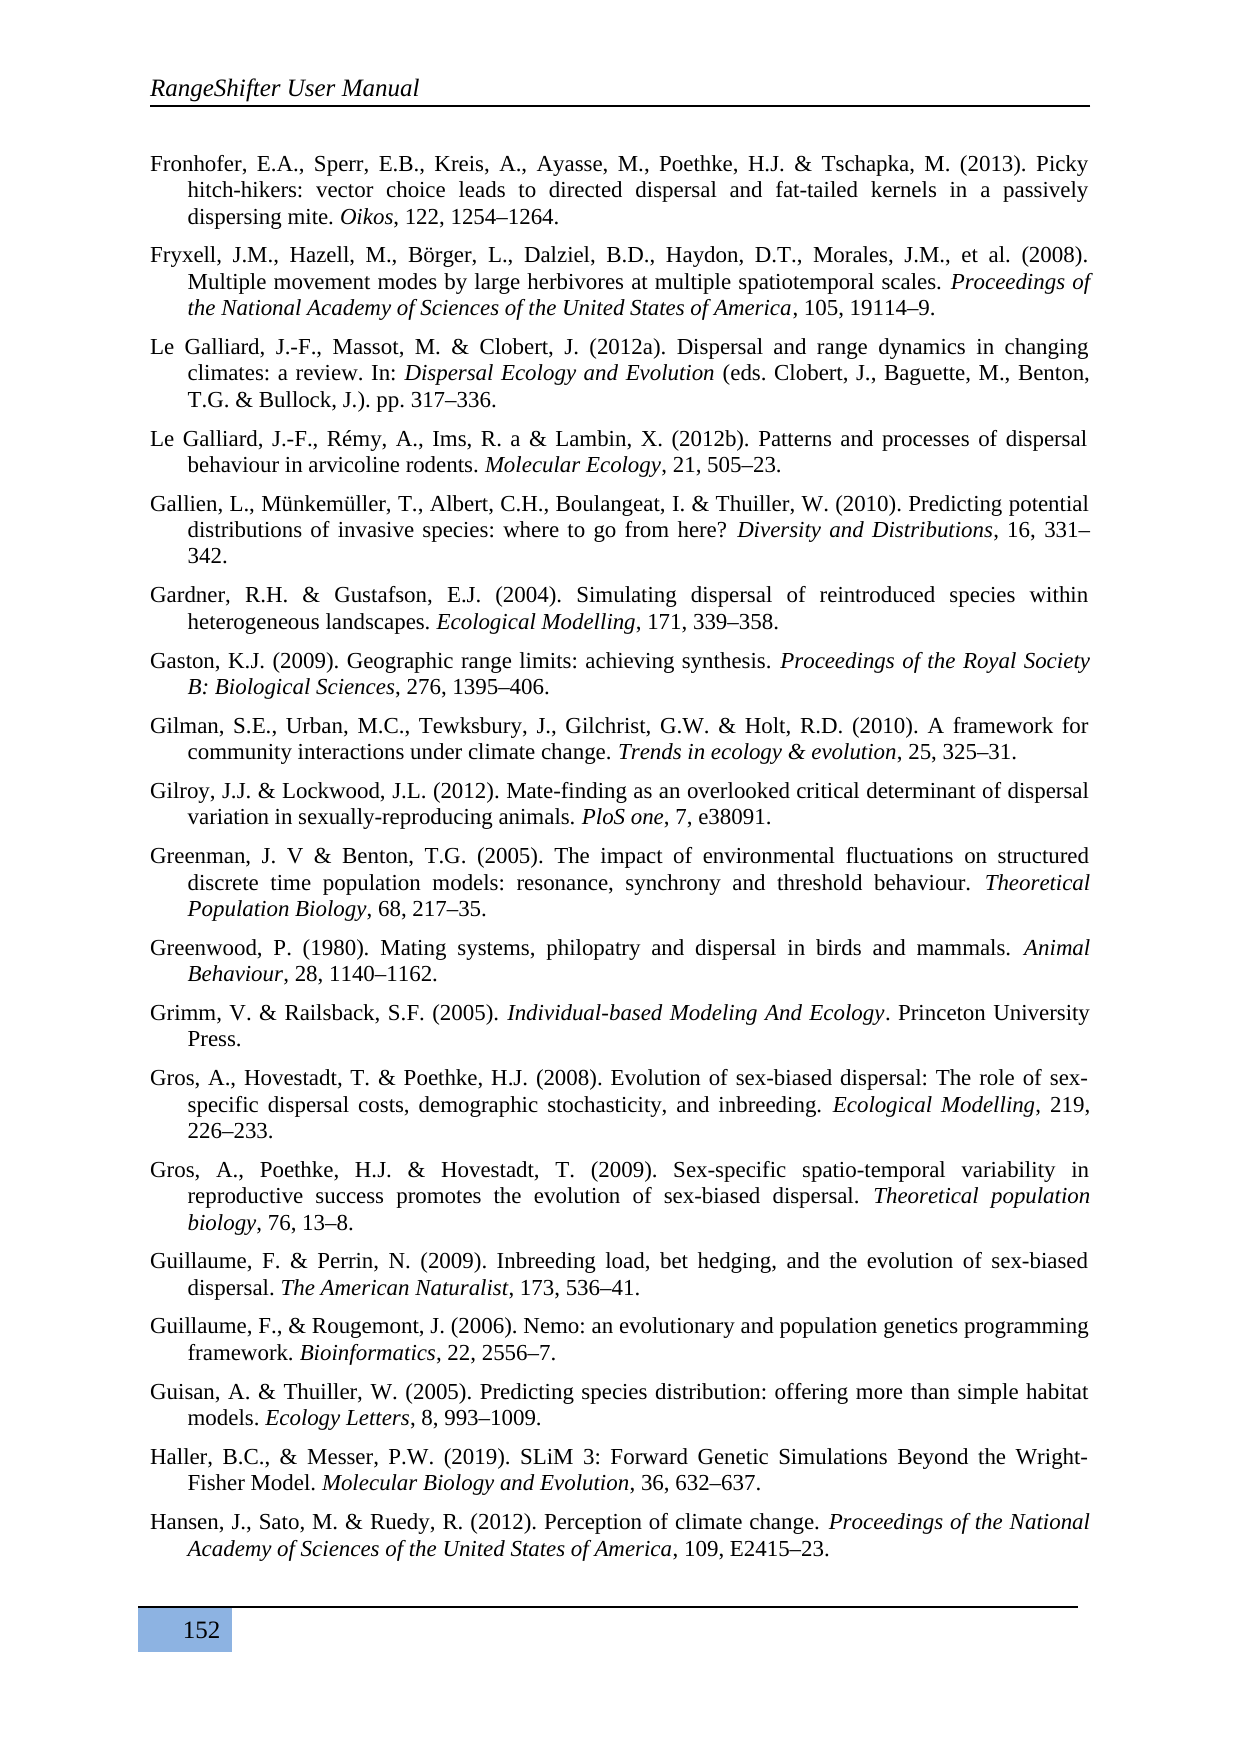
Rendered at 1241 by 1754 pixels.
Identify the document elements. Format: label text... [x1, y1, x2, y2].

text Fryxell, J.M., Hazell, M., Börger, L., Dalziel, B.D., Haydon, D.T., Morales, J.M., et al. (2008). Multiple movement modes by large herbivores at multiple spatiotemporal scales. Proceedings of the National Academy of Sciences of the United States of America, 105, 19114–9. [150, 242, 1090, 321]
text Gaston, K.J. (2009). Geographic range limits: achieving synthesis. Proceedings of the Royal Society B: Biological Sciences, 276, 1395–406. [150, 647, 1090, 699]
text Greenwood, P. (1980). Mating systems, philopatry and dispersal in birds and mammals. Animal Behaviour, 28, 1140–1162. [150, 934, 1090, 987]
text Gilroy, J.J. & Lockwood, J.L. (2012). Mate-finding as an overlooked critical determinant of dispersal variation in sexually-reproducing animals. PloS one, 7, e38091. [150, 777, 1090, 830]
text Guillaume, F. & Perrin, N. (2009). Inbreeding load, bet hedging, and the evolution of sex-biased dispersal. The American Naturalist, 173, 536–41. [150, 1247, 1090, 1300]
text Gros, A., Hovestadt, T. & Poethke, H.J. (2008). Evolution of sex-biased dispersal: The role of sex-specific dispersal costs, demographic stochasticity, and inbreeding. Ecological Modelling, 219, 226–233. [150, 1064, 1090, 1143]
text Gallien, L., Münkemüller, T., Albert, C.H., Boulangeat, I. & Thuiller, W. (2010). Predicting potential distributions of invasive species: where to go from here? Diversity and Distributions, 16, 331–342. [150, 490, 1090, 569]
text Gros, A., Poethke, H.J. & Hovestadt, T. (2009). Sex-specific spatio-temporal variability in reproductive success promotes the evolution of sex-biased dispersal. Theoretical population biology, 76, 13–8. [150, 1156, 1090, 1235]
text Greenman, J. V & Benton, T.G. (2005). The impact of environmental fluctuations on structured discrete time population models: resonance, synchrony and threshold behaviour. Theoretical Population Biology, 68, 217–35. [150, 842, 1090, 921]
text Haller, B.C., & Messer, P.W. (2019). SLiM 3: Forward Genetic Simulations Beyond the Wright-Fisher Model. Molecular Biology and Evolution, 36, 632–637. [150, 1443, 1090, 1496]
text Guillaume, F., & Rougemont, J. (2006). Nemo: an evolutionary and population genetics programming framework. Bioinformatics, 22, 2556–7. [150, 1313, 1090, 1365]
text Le Galliard, J.-F., Massot, M. & Clobert, J. (2012a). Dispersal and range dynamics in changing climates: a review. In: Dispersal Ecology and Evolution (eds. Clobert, J., Baguette, M., Benton, T.G. & Bullock, J.). pp. 317–336. [150, 333, 1090, 412]
text Fronhofer, E.A., Sperr, E.B., Kreis, A., Ayasse, M., Poethke, H.J. & Tschapka, M. (2013). Picky hitch-hikers: vector choice leads to directed dispersal and fat-tailed kernels in a passively dispersing mite. Oikos, 122, 1254–1264. [150, 150, 1090, 229]
text Guisan, A. & Thuiller, W. (2005). Predicting species distribution: offering more than simple habitat models. Ecology Letters, 8, 993–1009. [150, 1378, 1090, 1431]
text Gilman, S.E., Urban, M.C., Tewksbury, J., Gilchrist, G.W. & Holt, R.D. (2010). A framework for community interactions under climate change. Trends in ecology & evolution, 25, 325–31. [150, 712, 1090, 764]
text Le Galliard, J.-F., Rémy, A., Ims, R. a & Lambin, X. (2012b). Patterns and processes of dispersal behaviour in arvicoline rodents. Molecular Ecology, 21, 505–23. [150, 425, 1090, 477]
text Gardner, R.H. & Gustafson, E.J. (2004). Simulating dispersal of reintroduced species within heterogeneous landscapes. Ecological Modelling, 171, 339–358. [150, 581, 1090, 634]
text Hansen, J., Sato, M. & Ruedy, R. (2012). Perception of climate change. Proceedings of the National Academy of Sciences of the United States of America, 109, E2415–23. [150, 1508, 1090, 1561]
text Grimm, V. & Railsback, S.F. (2005). Individual-based Modeling And Ecology. Princeton University Press. [150, 999, 1090, 1052]
